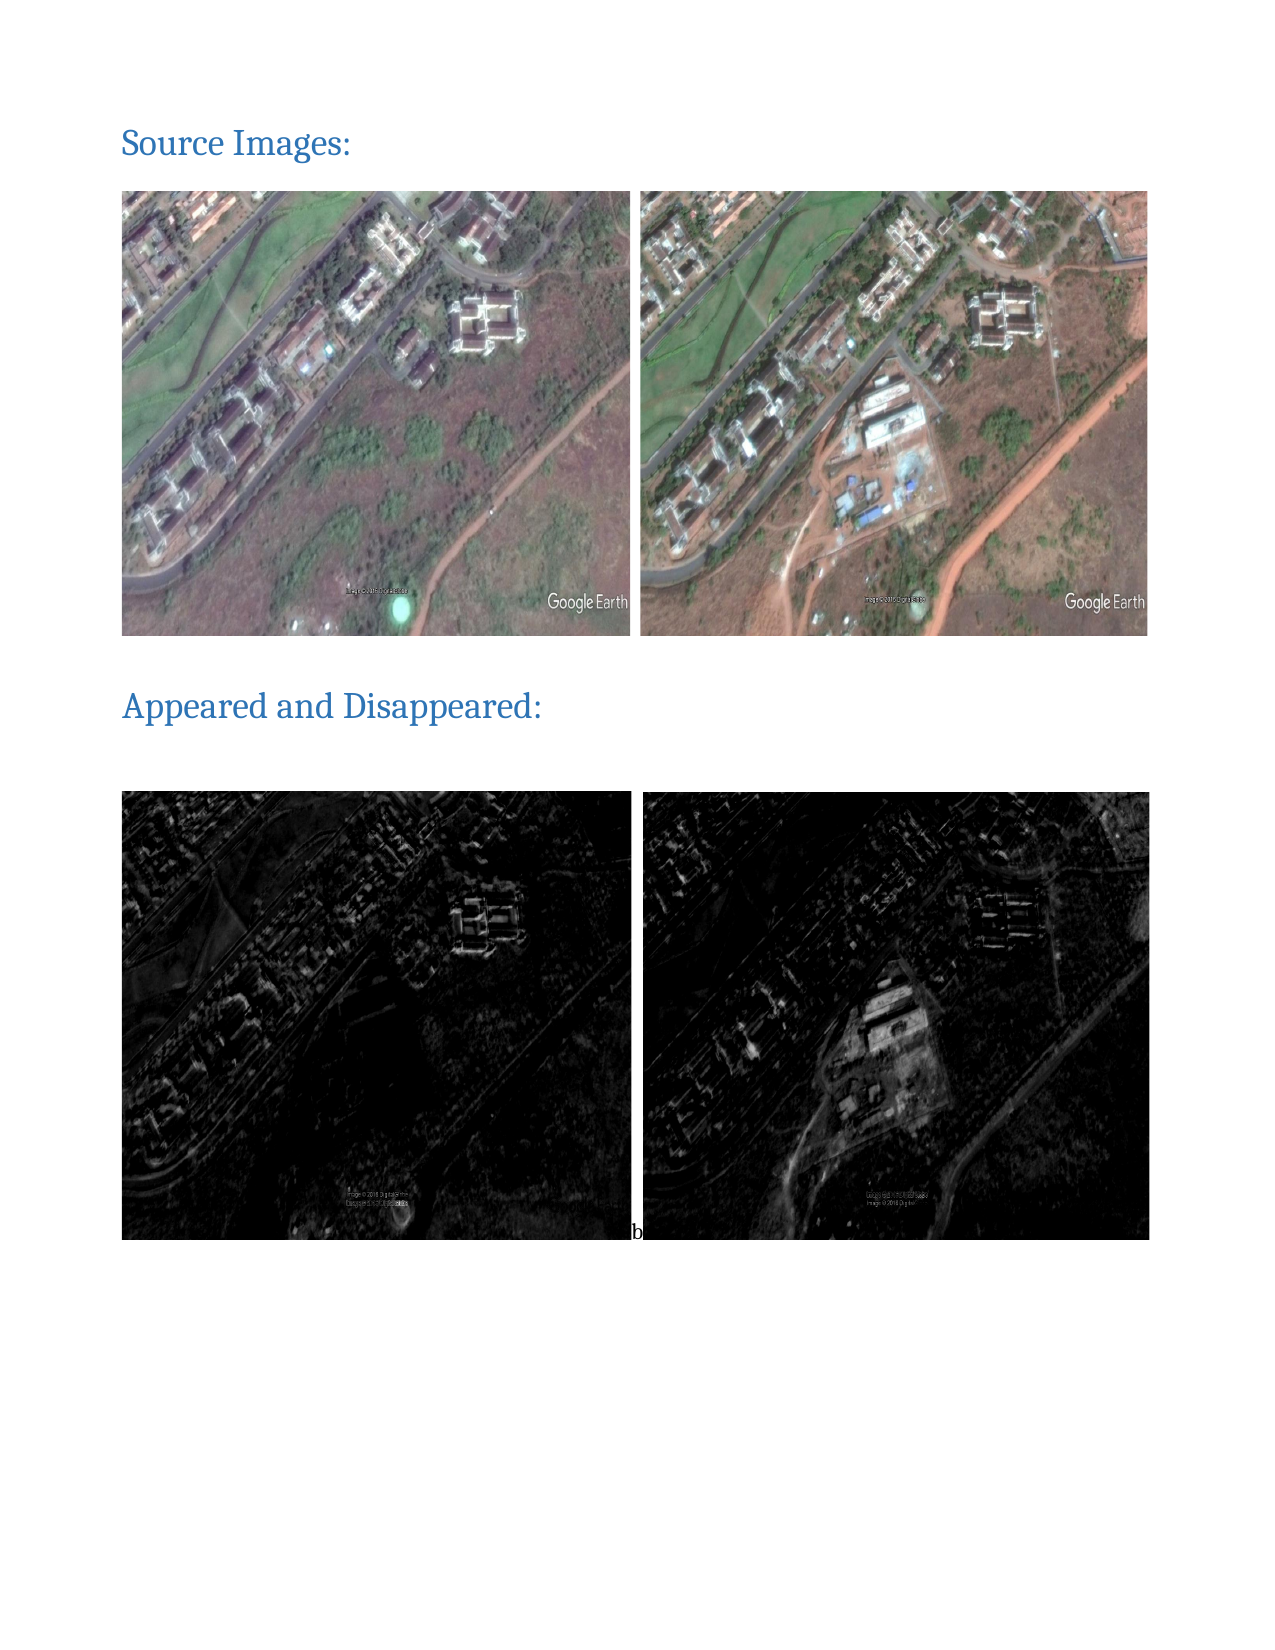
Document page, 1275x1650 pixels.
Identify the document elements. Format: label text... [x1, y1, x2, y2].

picture [643, 792, 1150, 1240]
picture [121, 791, 632, 1240]
picture [640, 191, 1148, 636]
picture [121, 191, 631, 636]
